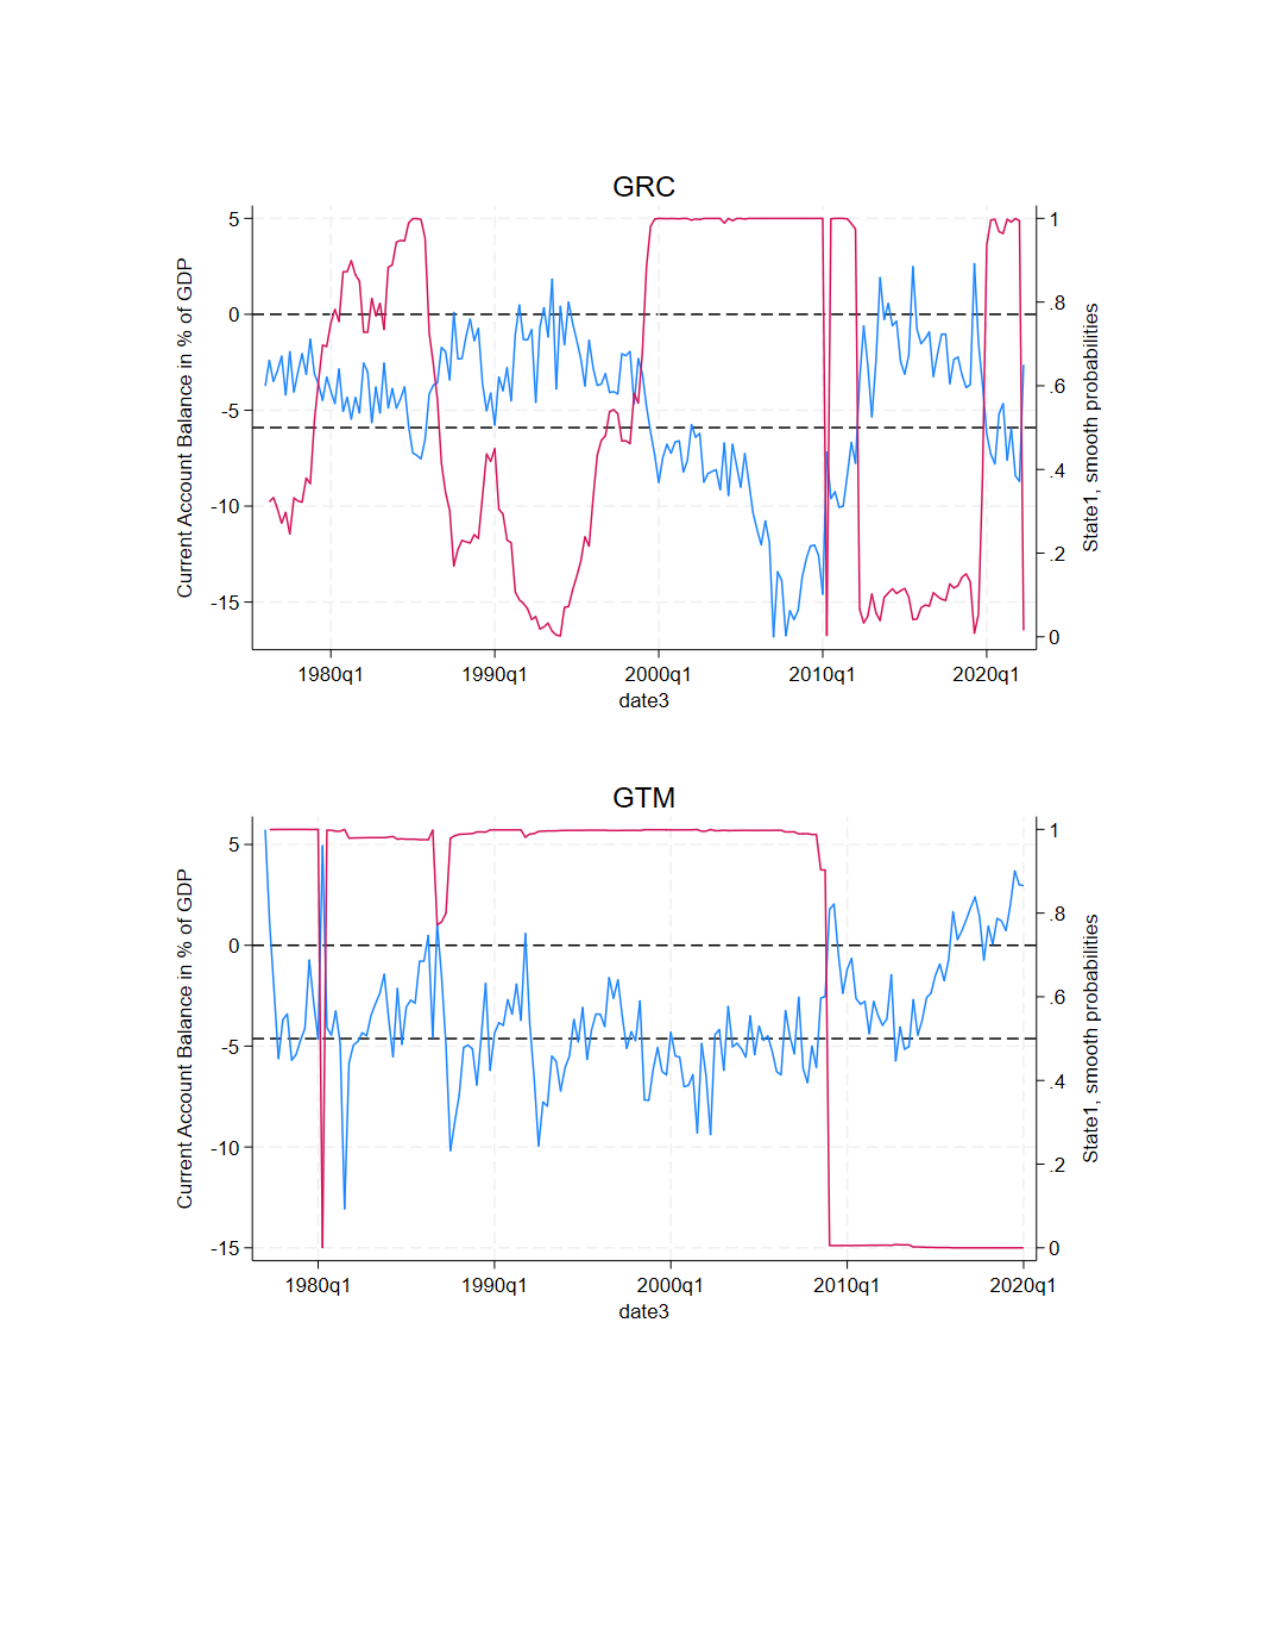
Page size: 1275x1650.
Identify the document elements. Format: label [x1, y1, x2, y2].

picture [150, 150, 1125, 736]
picture [150, 761, 1125, 1347]
